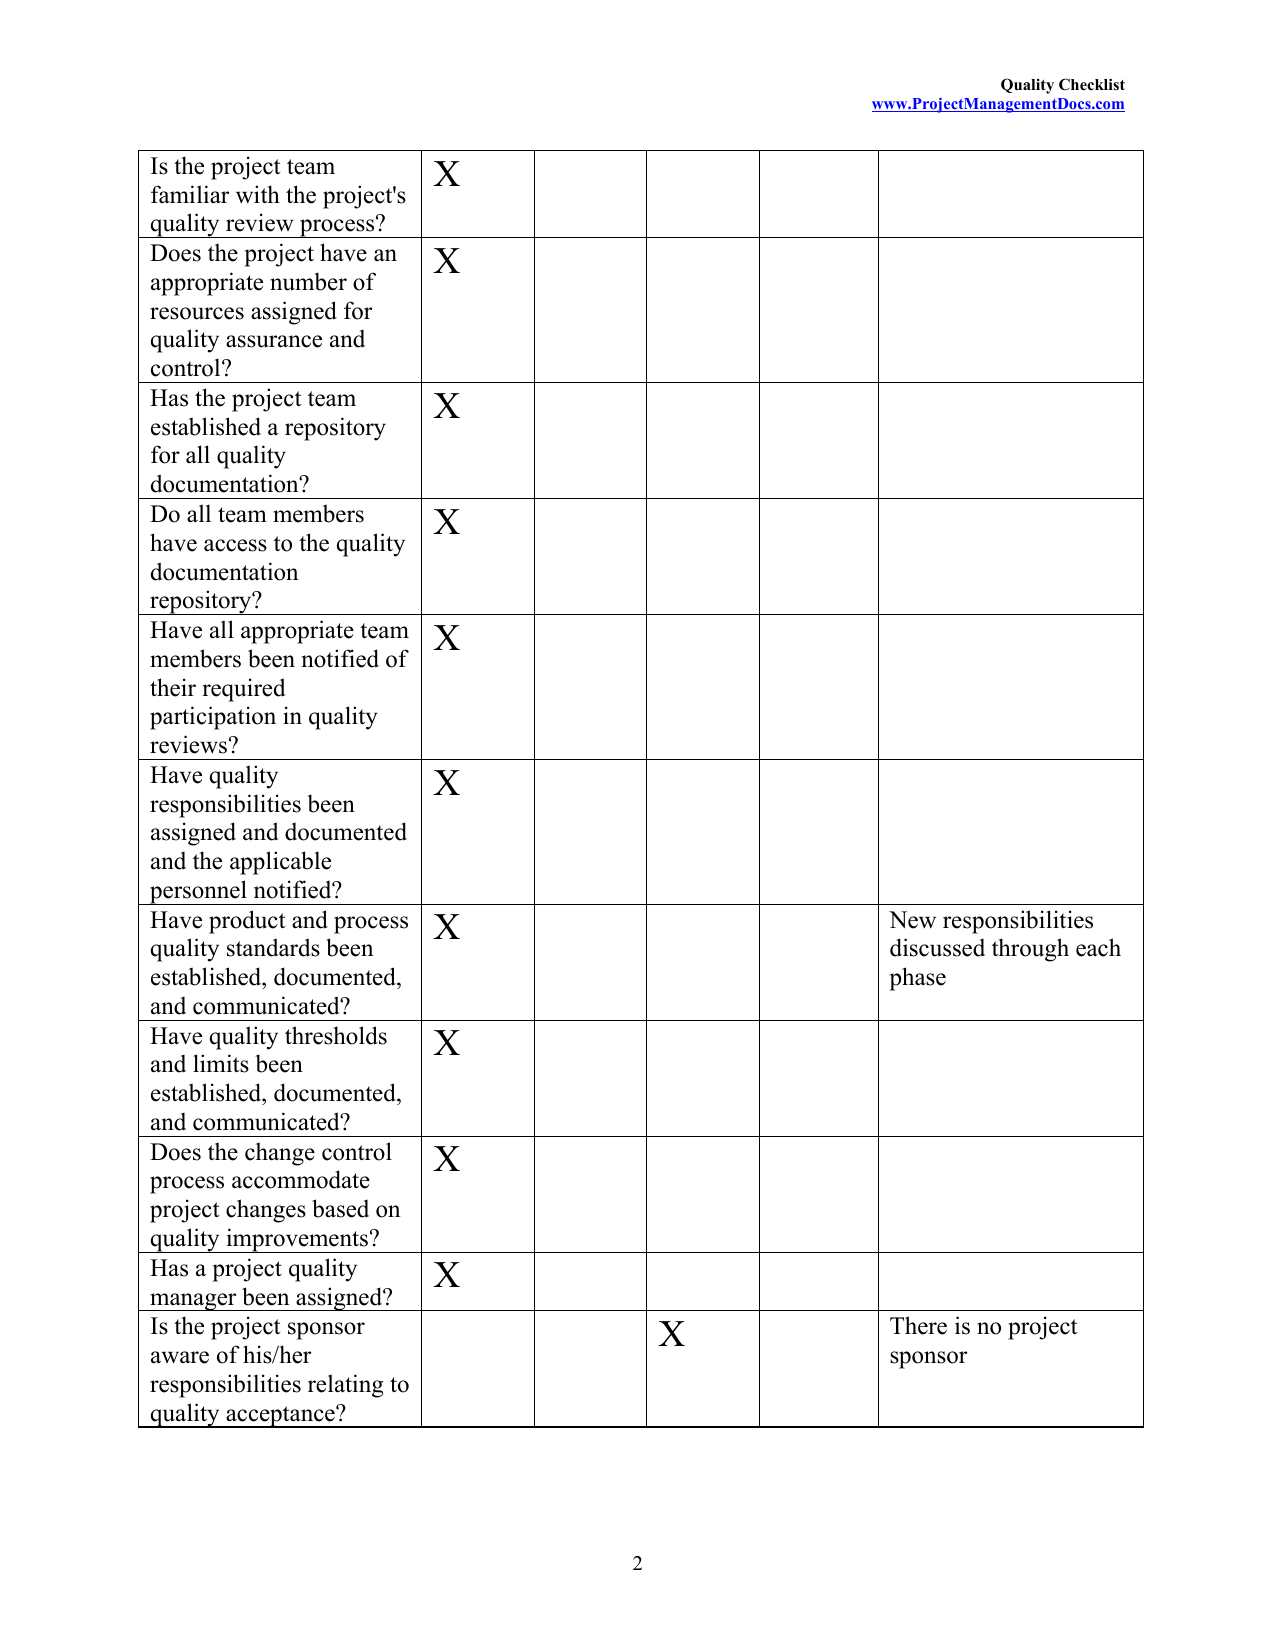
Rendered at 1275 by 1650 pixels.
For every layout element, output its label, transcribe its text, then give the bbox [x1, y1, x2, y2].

table_cell X [422, 1021, 534, 1136]
table_cell [535, 1253, 646, 1310]
table_cell [535, 1021, 646, 1136]
table_cell [760, 383, 878, 498]
table_cell Is the project sponsor aware of his/her responsibilities relating to quality acceptance? [139, 1311, 421, 1426]
table_cell [647, 905, 759, 1020]
table_cell [535, 760, 646, 904]
table_cell Is the project team familiar with the project's quality review process? [139, 151, 421, 237]
table_cell [879, 1021, 1143, 1136]
table_cell [535, 238, 646, 382]
table_cell Does the project have an appropriate number of resources assigned for quality assurance and control? [139, 238, 421, 382]
table_cell There is no project sponsor [879, 1311, 1143, 1426]
table_cell X [422, 905, 534, 1020]
table_cell [760, 1021, 878, 1136]
table_cell [535, 383, 646, 498]
table_cell [760, 1137, 878, 1252]
table_cell [760, 615, 878, 759]
table_cell [647, 238, 759, 382]
table_cell Does the change control process accommodate project changes based on quality improvements? [139, 1137, 421, 1252]
table_cell [647, 760, 759, 904]
table_cell [647, 499, 759, 614]
table_cell [879, 615, 1143, 759]
table_cell X [422, 499, 534, 614]
table_cell [647, 383, 759, 498]
table_cell [422, 1311, 534, 1426]
table_cell [879, 760, 1143, 904]
table_cell Have product and process quality standards been established, documented, and communicated? [139, 905, 421, 1020]
table_cell [760, 499, 878, 614]
table_cell New responsibilities discussed through each phase [879, 905, 1143, 1020]
table_cell X [422, 238, 534, 382]
table_cell X [422, 1253, 534, 1310]
table_cell [535, 151, 646, 237]
table_cell [535, 615, 646, 759]
table_cell Have all appropriate team members been notified of their required participation in quality reviews? [139, 615, 421, 759]
table_cell X [422, 760, 534, 904]
table_cell [760, 151, 878, 237]
table_cell X [422, 383, 534, 498]
table_cell [647, 151, 759, 237]
table_cell Have quality thresholds and limits been established, documented, and communicated? [139, 1021, 421, 1136]
table_cell Do all team members have access to the quality documentation repository? [139, 499, 421, 614]
table_cell [760, 1311, 878, 1426]
table_cell [535, 499, 646, 614]
table_cell X [647, 1311, 759, 1426]
table_cell [535, 905, 646, 1020]
table_cell [760, 1253, 878, 1310]
table_cell [647, 1137, 759, 1252]
table_cell Has a project quality manager been assigned? [139, 1253, 421, 1310]
table_cell X [422, 151, 534, 237]
table_cell [647, 615, 759, 759]
table_cell [879, 1137, 1143, 1252]
table_cell [647, 1021, 759, 1136]
table_cell X [422, 615, 534, 759]
table_cell [879, 383, 1143, 498]
table_cell [879, 238, 1143, 382]
table_cell [760, 760, 878, 904]
table_cell [879, 1253, 1143, 1310]
table_cell [647, 1253, 759, 1310]
table_cell [879, 151, 1143, 237]
table_cell [760, 238, 878, 382]
table_cell Have quality responsibilities been assigned and documented and the applicable personnel notified? [139, 760, 421, 904]
table_cell [535, 1137, 646, 1252]
table_cell [879, 499, 1143, 614]
table_cell [535, 1311, 646, 1426]
table_cell X [422, 1137, 534, 1252]
table_cell Has the project team established a repository for all quality documentation? [139, 383, 421, 498]
table_cell [760, 905, 878, 1020]
